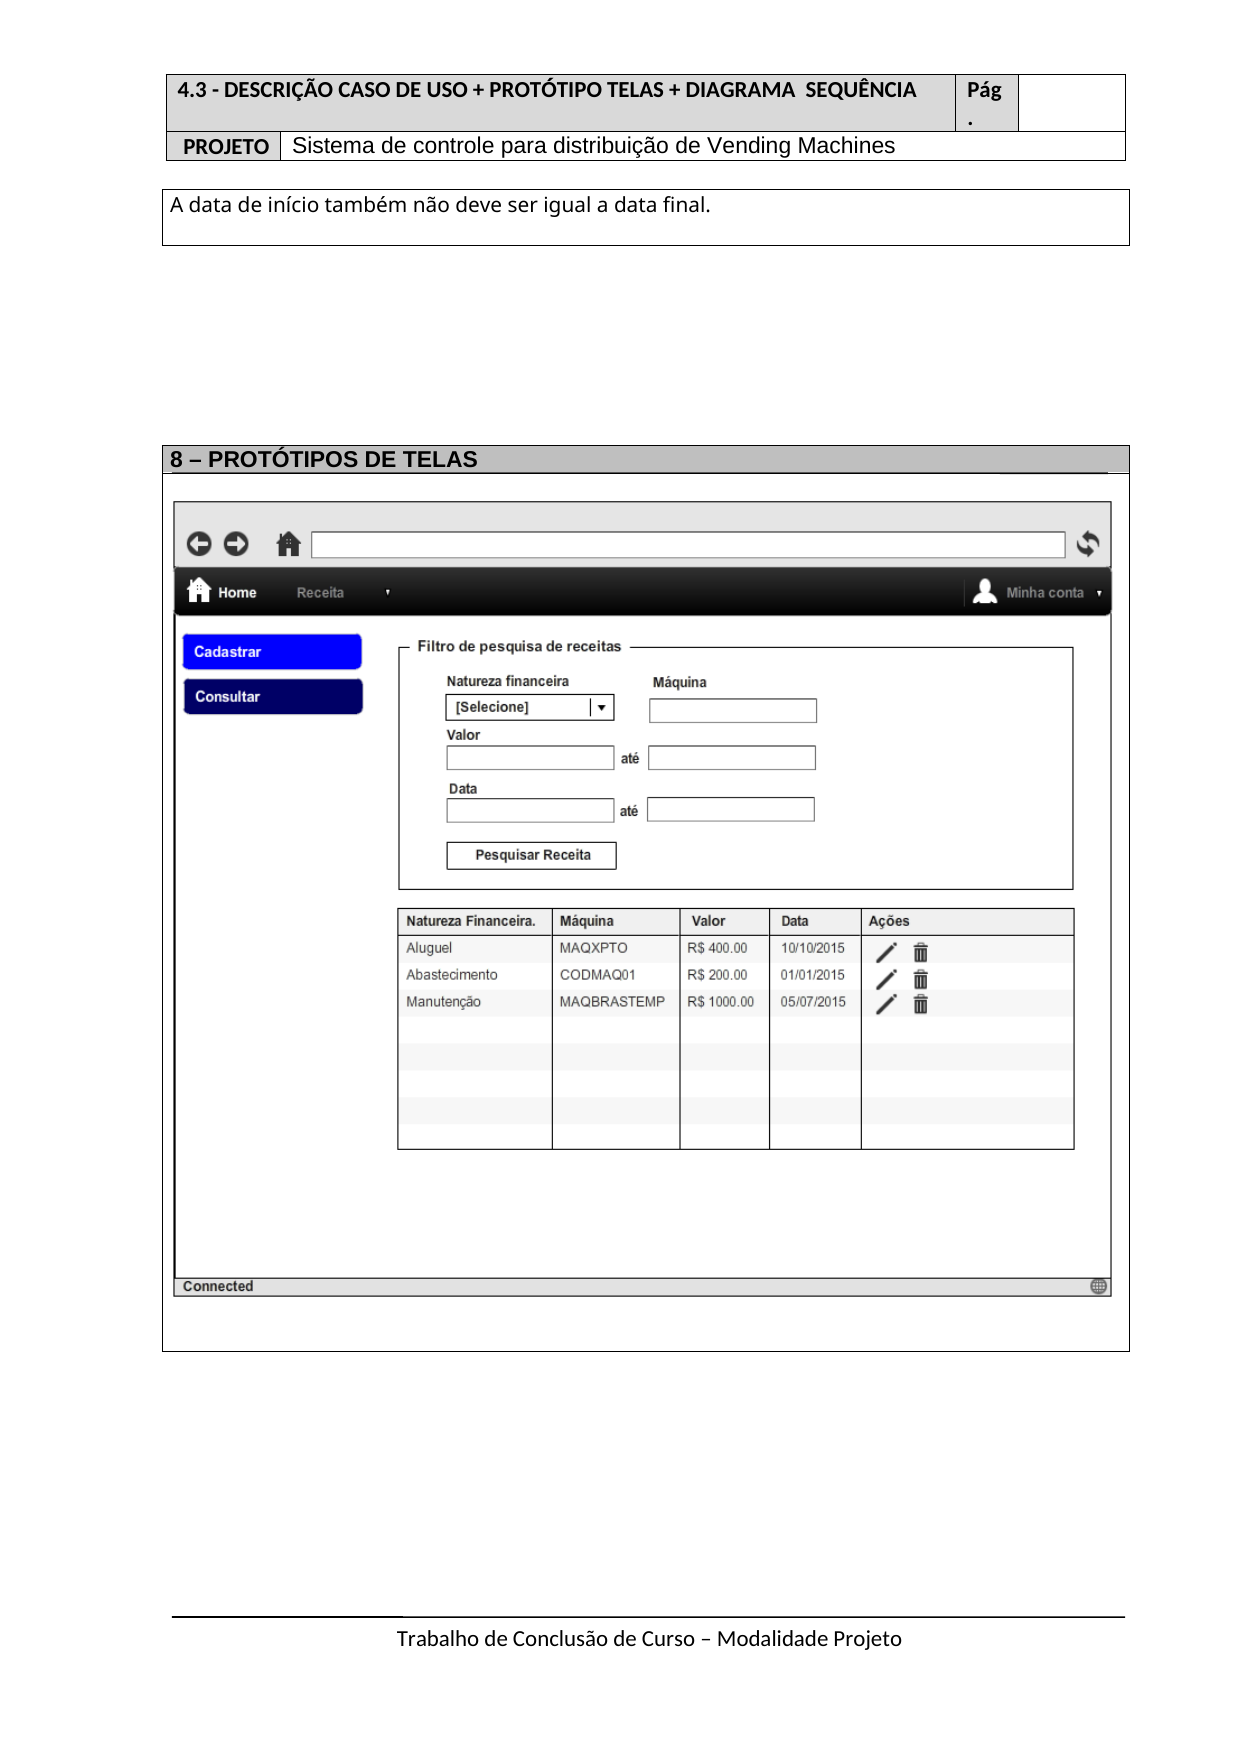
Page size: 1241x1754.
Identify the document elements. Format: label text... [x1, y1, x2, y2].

table_header 8 – PROTÓTIPOS DE TELAS [163, 446, 1129, 472]
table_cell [163, 190, 1129, 245]
picture [169, 499, 1115, 1299]
table_cell [163, 474, 1129, 1351]
